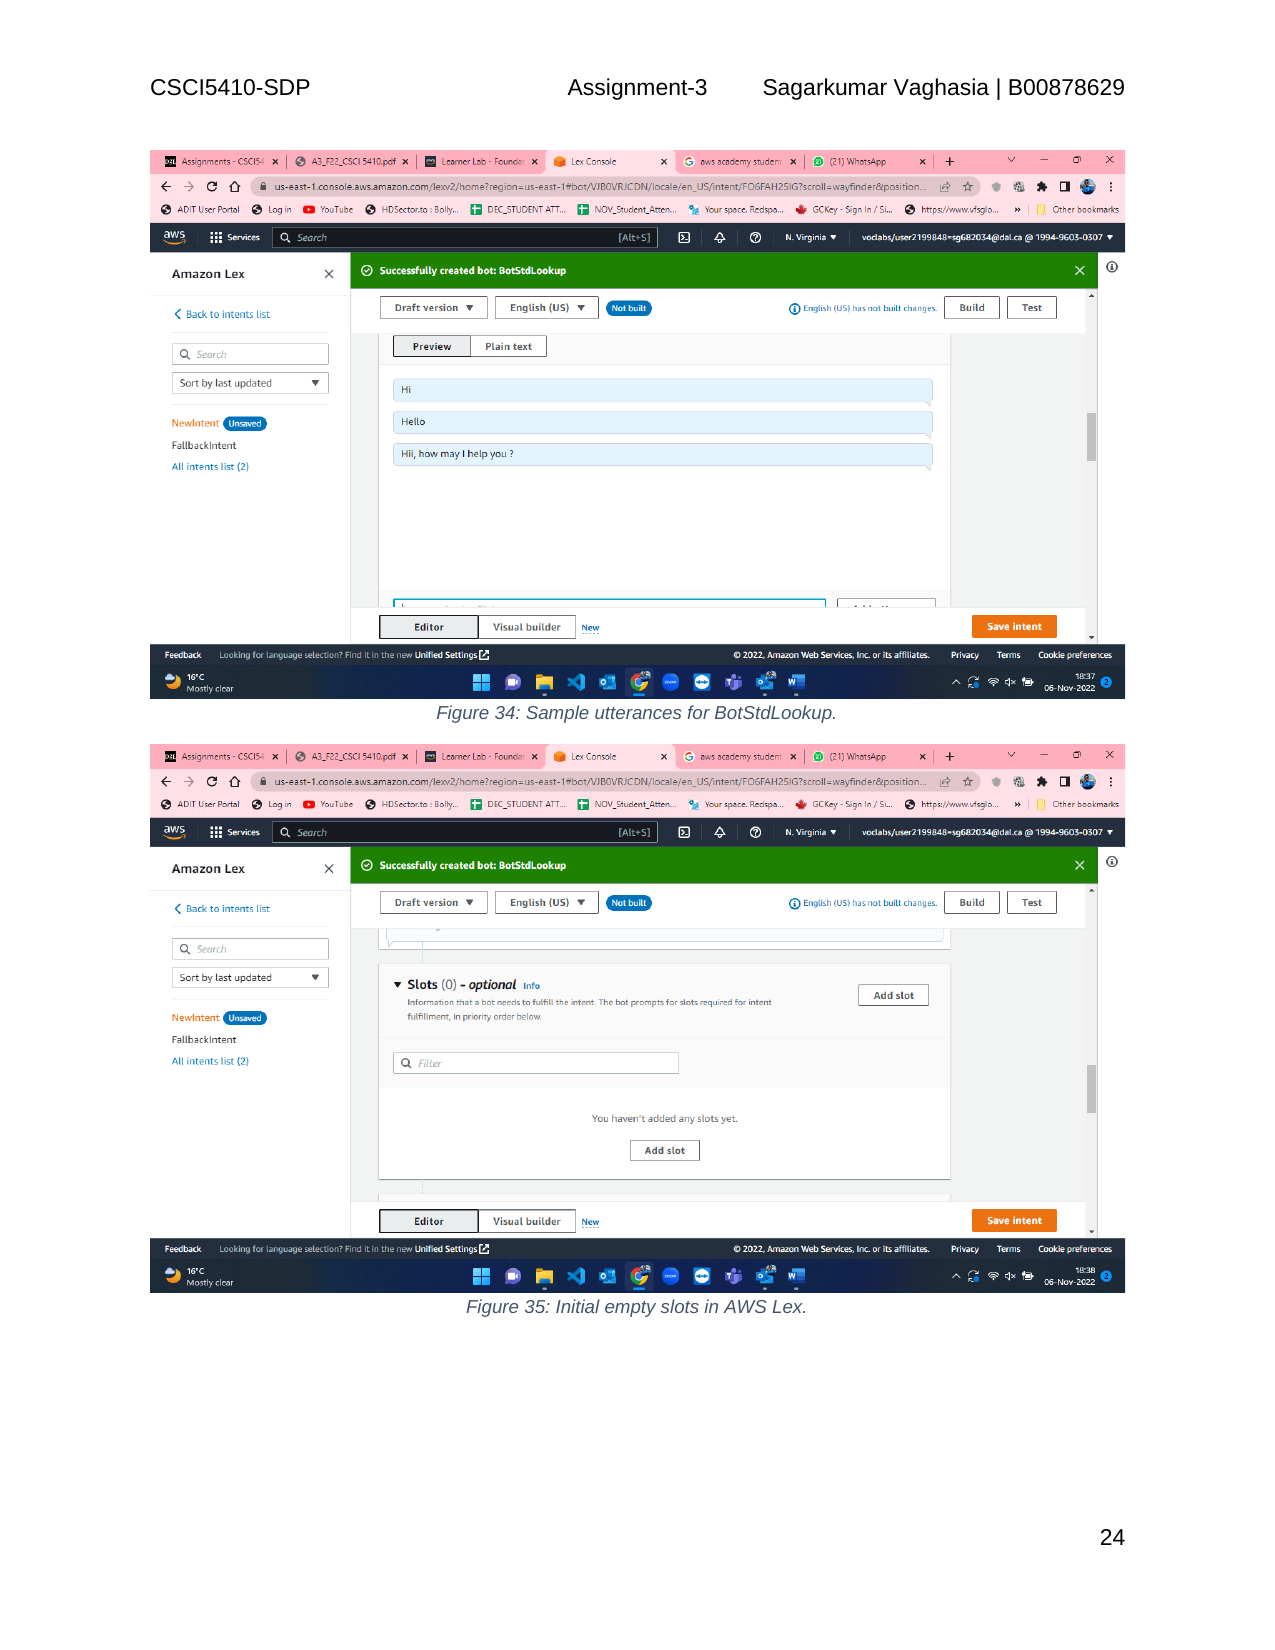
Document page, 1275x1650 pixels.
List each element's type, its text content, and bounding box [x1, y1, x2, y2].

text Figure 34: Sample utterances for BotStdLookup. [150, 702, 1125, 723]
picture [150, 150, 1125, 699]
text Figure 35: Initial empty slots in AWS Lex. [150, 1296, 1125, 1318]
picture [150, 744, 1125, 1293]
